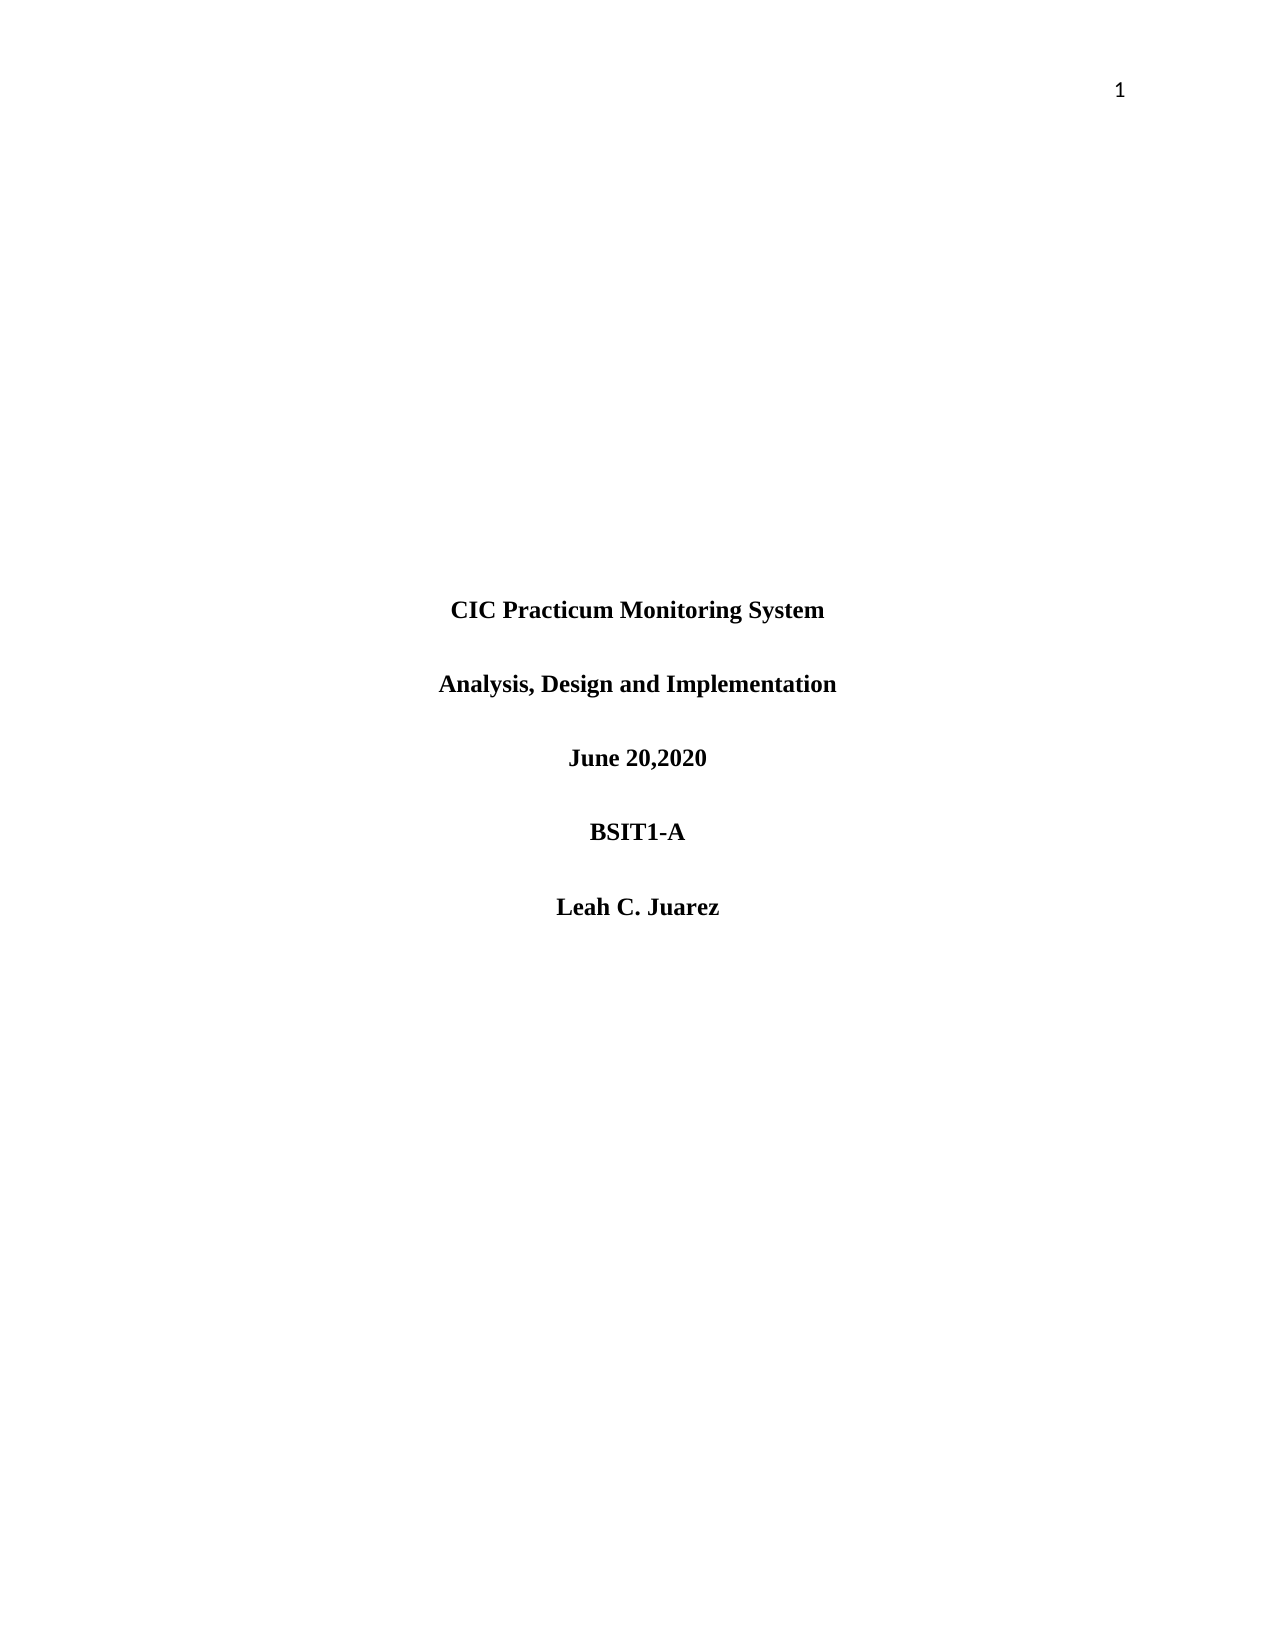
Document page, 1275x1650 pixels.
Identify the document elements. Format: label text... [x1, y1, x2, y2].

text Leah C. Juarez [150, 892, 1125, 920]
text June 20,2020 [150, 743, 1125, 772]
text BSIT1-A [150, 817, 1125, 846]
text Analysis, Design and Implementation [150, 669, 1125, 698]
text CIC Practicum Monitoring System [150, 595, 1125, 624]
